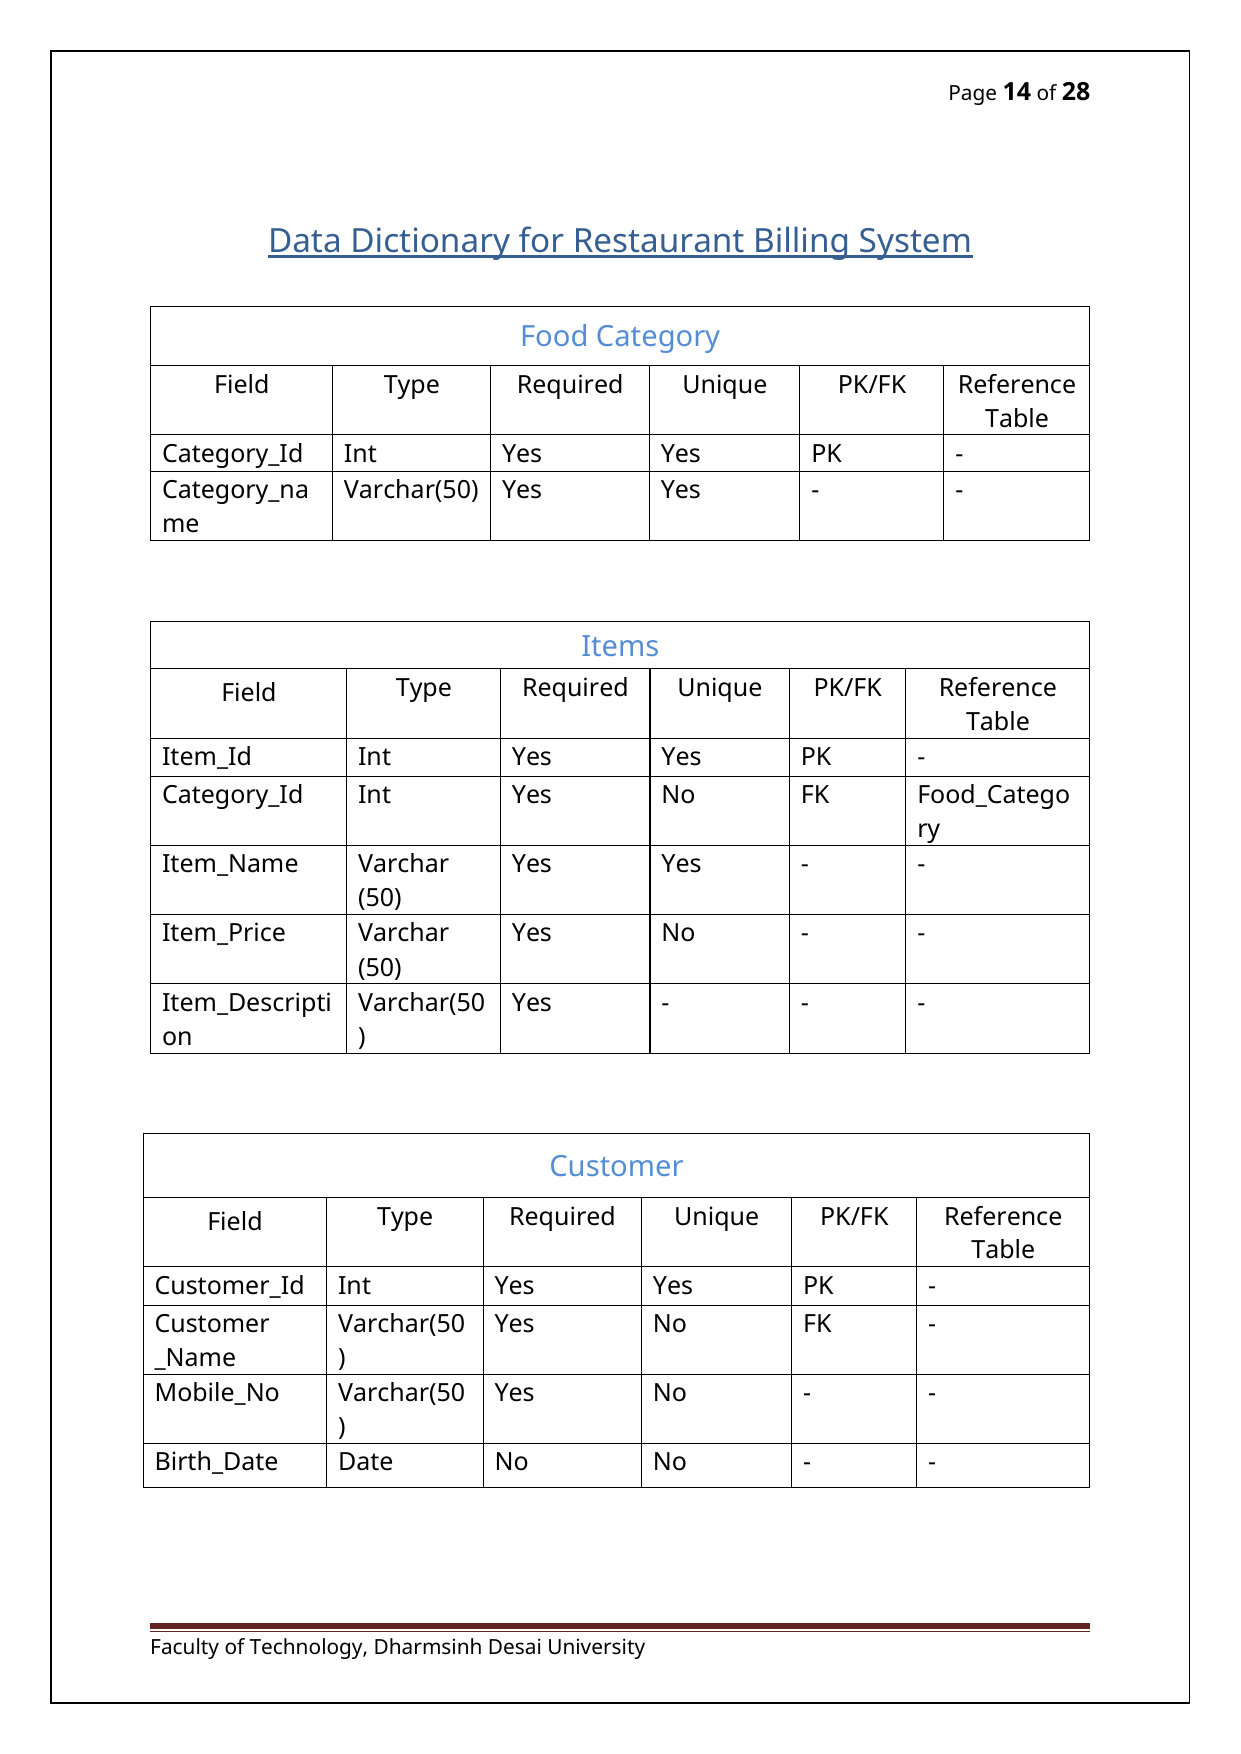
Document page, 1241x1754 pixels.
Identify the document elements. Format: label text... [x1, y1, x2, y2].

table_cell Type [347, 669, 500, 737]
table_cell Unique [650, 366, 799, 434]
table_header Items [151, 622, 1089, 668]
table_cell No [642, 1306, 791, 1374]
table_cell - [790, 915, 905, 983]
table_cell Yes [501, 739, 649, 776]
table_cell Mobile_No [144, 1375, 326, 1443]
table_cell Item_Description [151, 984, 346, 1052]
table_cell Customer _Name [144, 1306, 326, 1374]
table_cell Reference Table [917, 1198, 1089, 1266]
table_cell - [906, 846, 1089, 914]
table_cell FK [792, 1306, 916, 1374]
table_cell - [651, 984, 789, 1052]
table_cell Int [327, 1267, 483, 1304]
table_cell Customer_Id [144, 1267, 326, 1304]
table_cell No [651, 915, 789, 983]
table_cell No [642, 1375, 791, 1443]
table_cell Int [347, 777, 500, 845]
table_cell Int [347, 739, 500, 776]
table_cell Item_Id [151, 739, 346, 776]
table_cell Yes [650, 435, 799, 471]
table_cell - [790, 984, 905, 1052]
table_cell Yes [484, 1375, 641, 1443]
table_cell Varchar(50) [333, 472, 490, 540]
table_cell Reference Table [906, 669, 1089, 737]
table_cell Type [327, 1198, 483, 1266]
table_cell - [792, 1375, 916, 1443]
table_header Customer [144, 1134, 1089, 1197]
table_cell Varchar(50) [327, 1375, 483, 1443]
table_cell Field [151, 366, 332, 434]
table_cell PK [790, 739, 905, 776]
table_cell Required [501, 669, 649, 737]
table_cell - [906, 984, 1089, 1052]
table_cell Date [327, 1444, 483, 1487]
table_cell PK/FK [792, 1198, 916, 1266]
table_cell PK [800, 435, 943, 471]
table_cell Yes [501, 846, 649, 914]
table_cell No [484, 1444, 641, 1487]
table_cell - [792, 1444, 916, 1487]
table_cell Yes [501, 984, 649, 1052]
table_cell Yes [642, 1267, 791, 1304]
table_header Food Category [151, 307, 1089, 365]
table_cell - [906, 915, 1089, 983]
table_cell - [944, 472, 1089, 540]
table_cell PK/FK [790, 669, 905, 737]
table_cell Yes [491, 472, 649, 540]
table_cell Int [333, 435, 490, 471]
table_cell Item_Price [151, 915, 346, 983]
table_cell Category_Id [151, 435, 332, 471]
table_cell Yes [484, 1306, 641, 1374]
table_cell Unique [651, 669, 789, 737]
table_cell Category_name [151, 472, 332, 540]
table_cell - [790, 846, 905, 914]
table_cell Varchar (50) [347, 915, 500, 983]
table_cell Yes [501, 777, 649, 845]
table_cell FK [790, 777, 905, 845]
table_cell Item_Name [151, 846, 346, 914]
table_cell No [651, 777, 789, 845]
table_cell Yes [501, 915, 649, 983]
table_cell Required [484, 1198, 641, 1266]
table_cell Unique [642, 1198, 791, 1266]
table_cell - [906, 739, 1089, 776]
table_cell - [800, 472, 943, 540]
table_cell No [642, 1444, 791, 1487]
table_cell Food_Category [906, 777, 1089, 845]
subtitle Data Dictionary for Restaurant Billing System [150, 217, 1090, 262]
table_cell - [917, 1306, 1089, 1374]
table_cell Yes [651, 739, 789, 776]
table_cell Category_Id [151, 777, 346, 845]
table_cell Yes [651, 846, 789, 914]
table_cell - [917, 1444, 1089, 1487]
table_cell Yes [650, 472, 799, 540]
table_cell Reference Table [944, 366, 1089, 434]
table_cell Varchar (50) [347, 846, 500, 914]
table_cell - [917, 1267, 1089, 1304]
table_cell Yes [484, 1267, 641, 1304]
table_cell Type [333, 366, 490, 434]
table_cell - [944, 435, 1089, 471]
table_cell Field [144, 1198, 326, 1266]
table_cell Yes [491, 435, 649, 471]
table_cell - [917, 1375, 1089, 1443]
table_cell Birth_Date [144, 1444, 326, 1487]
table_cell Field [151, 669, 346, 737]
table_cell PK [792, 1267, 916, 1304]
table_cell PK/FK [800, 366, 943, 434]
table_cell Required [491, 366, 649, 434]
table_cell Varchar(50) [347, 984, 500, 1052]
table_cell Varchar(50) [327, 1306, 483, 1374]
